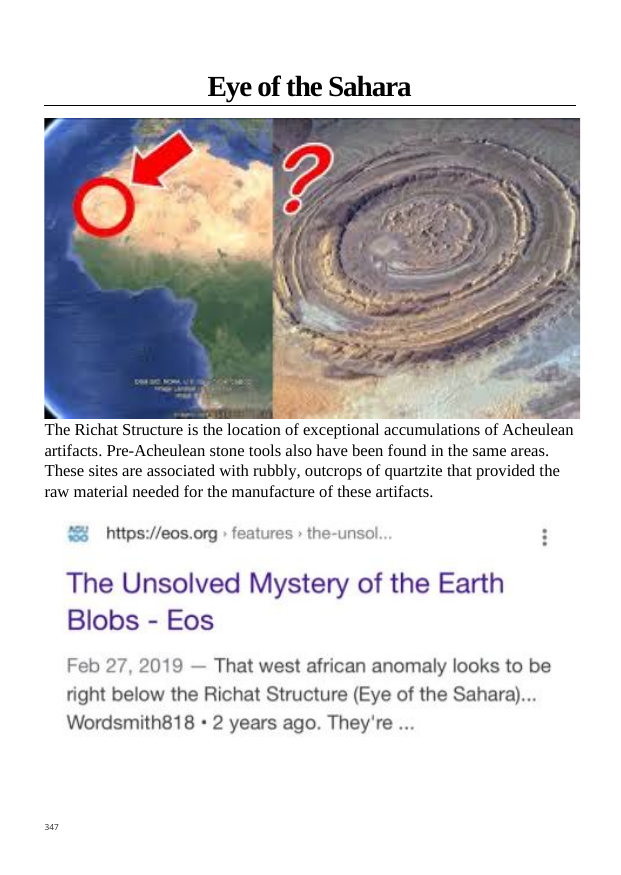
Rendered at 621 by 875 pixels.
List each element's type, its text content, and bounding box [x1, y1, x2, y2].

picture [44, 118, 581, 419]
subtitle Eye of the Sahara [44, 69, 576, 105]
text The Richat Structure is the location of exceptional accumulations of Acheulean artifacts. Pre-Acheulean stone tools also have been found in the same areas. These sites are associated with rubbly, outcrops of quartzite that provided the raw material needed for the manufacture of these artifacts. [44, 420, 576, 501]
picture [44, 502, 576, 744]
